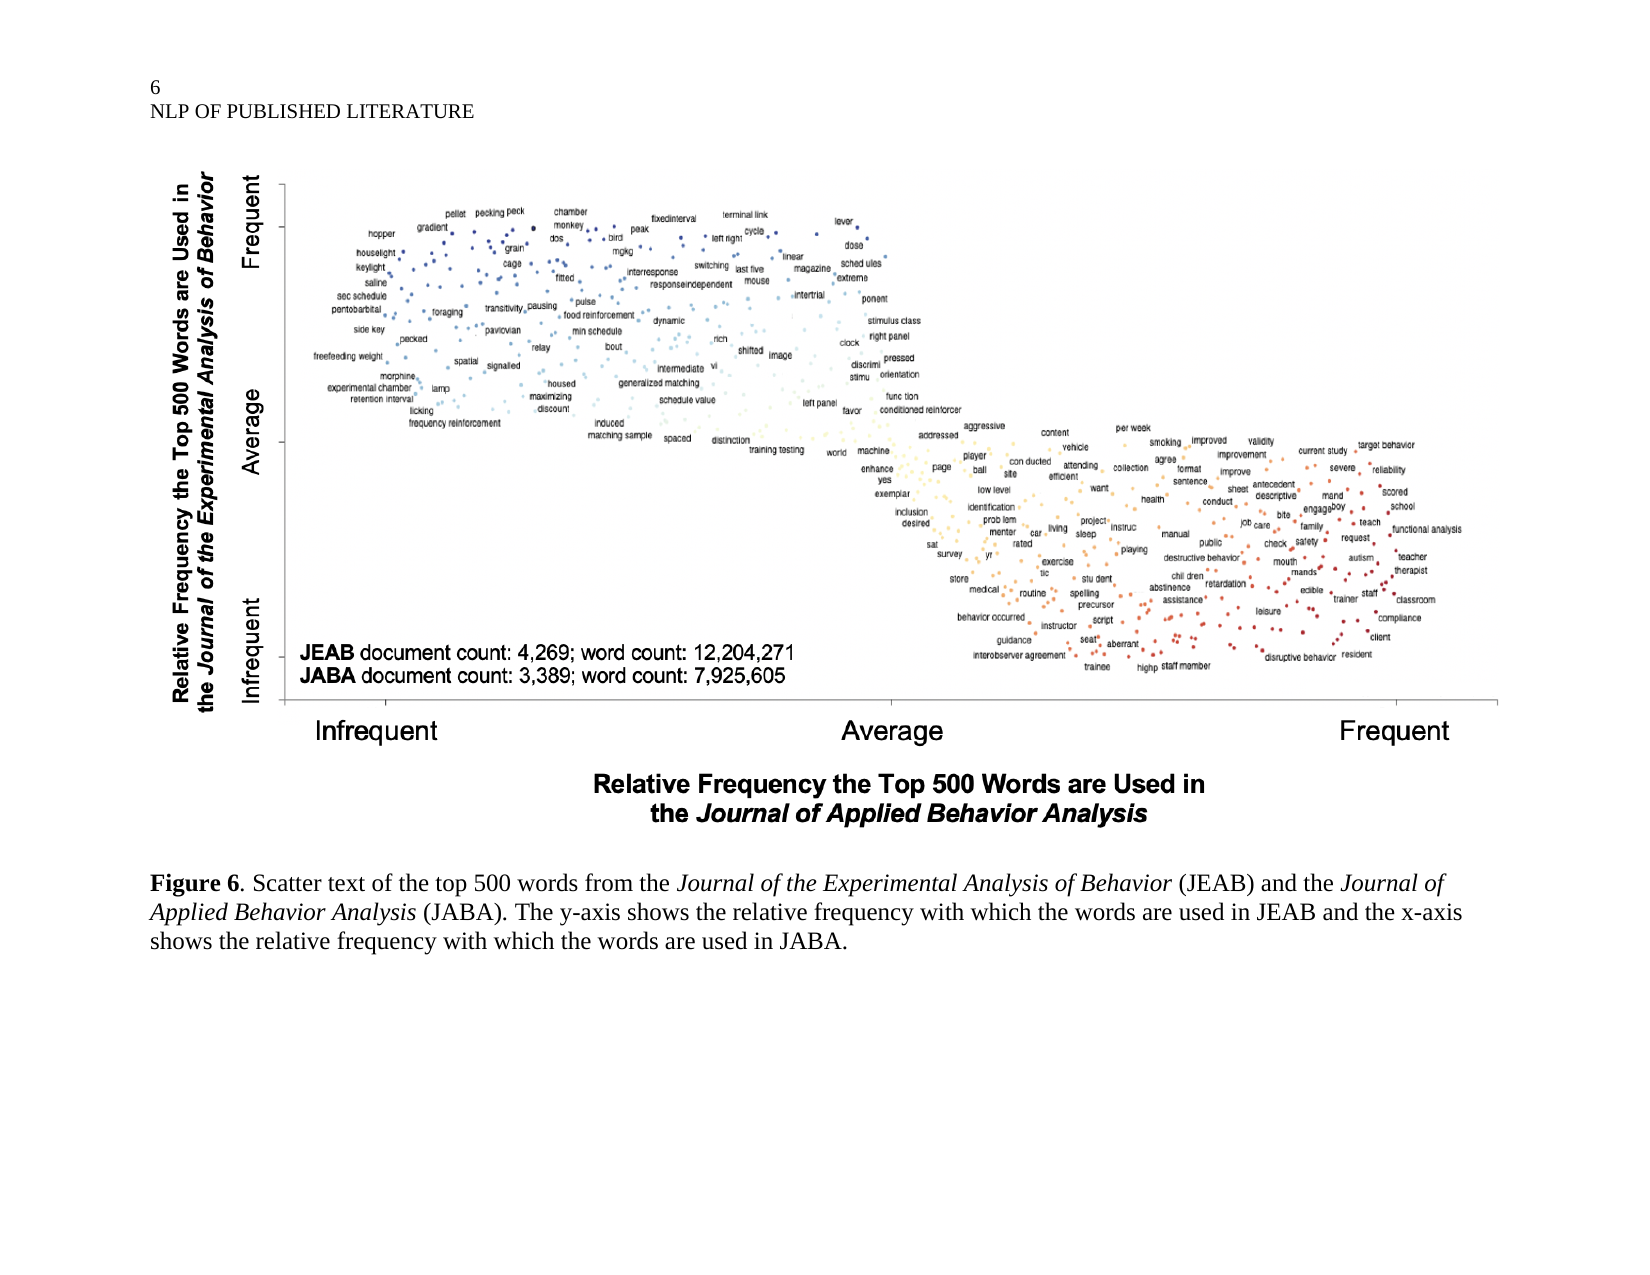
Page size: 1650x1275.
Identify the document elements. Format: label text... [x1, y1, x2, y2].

picture [150, 150, 1500, 840]
text Figure 6. Scatter text of the top 500 words from the Journal of the Experimental Analysis of Behavior (JEAB) and the Journal of Applied Behavior Analysis (JABA). The y-axis shows the relative frequency with which the words are used in JEAB and the x-axis shows the relative frequency with which the words are used in JABA. [150, 868, 1500, 955]
